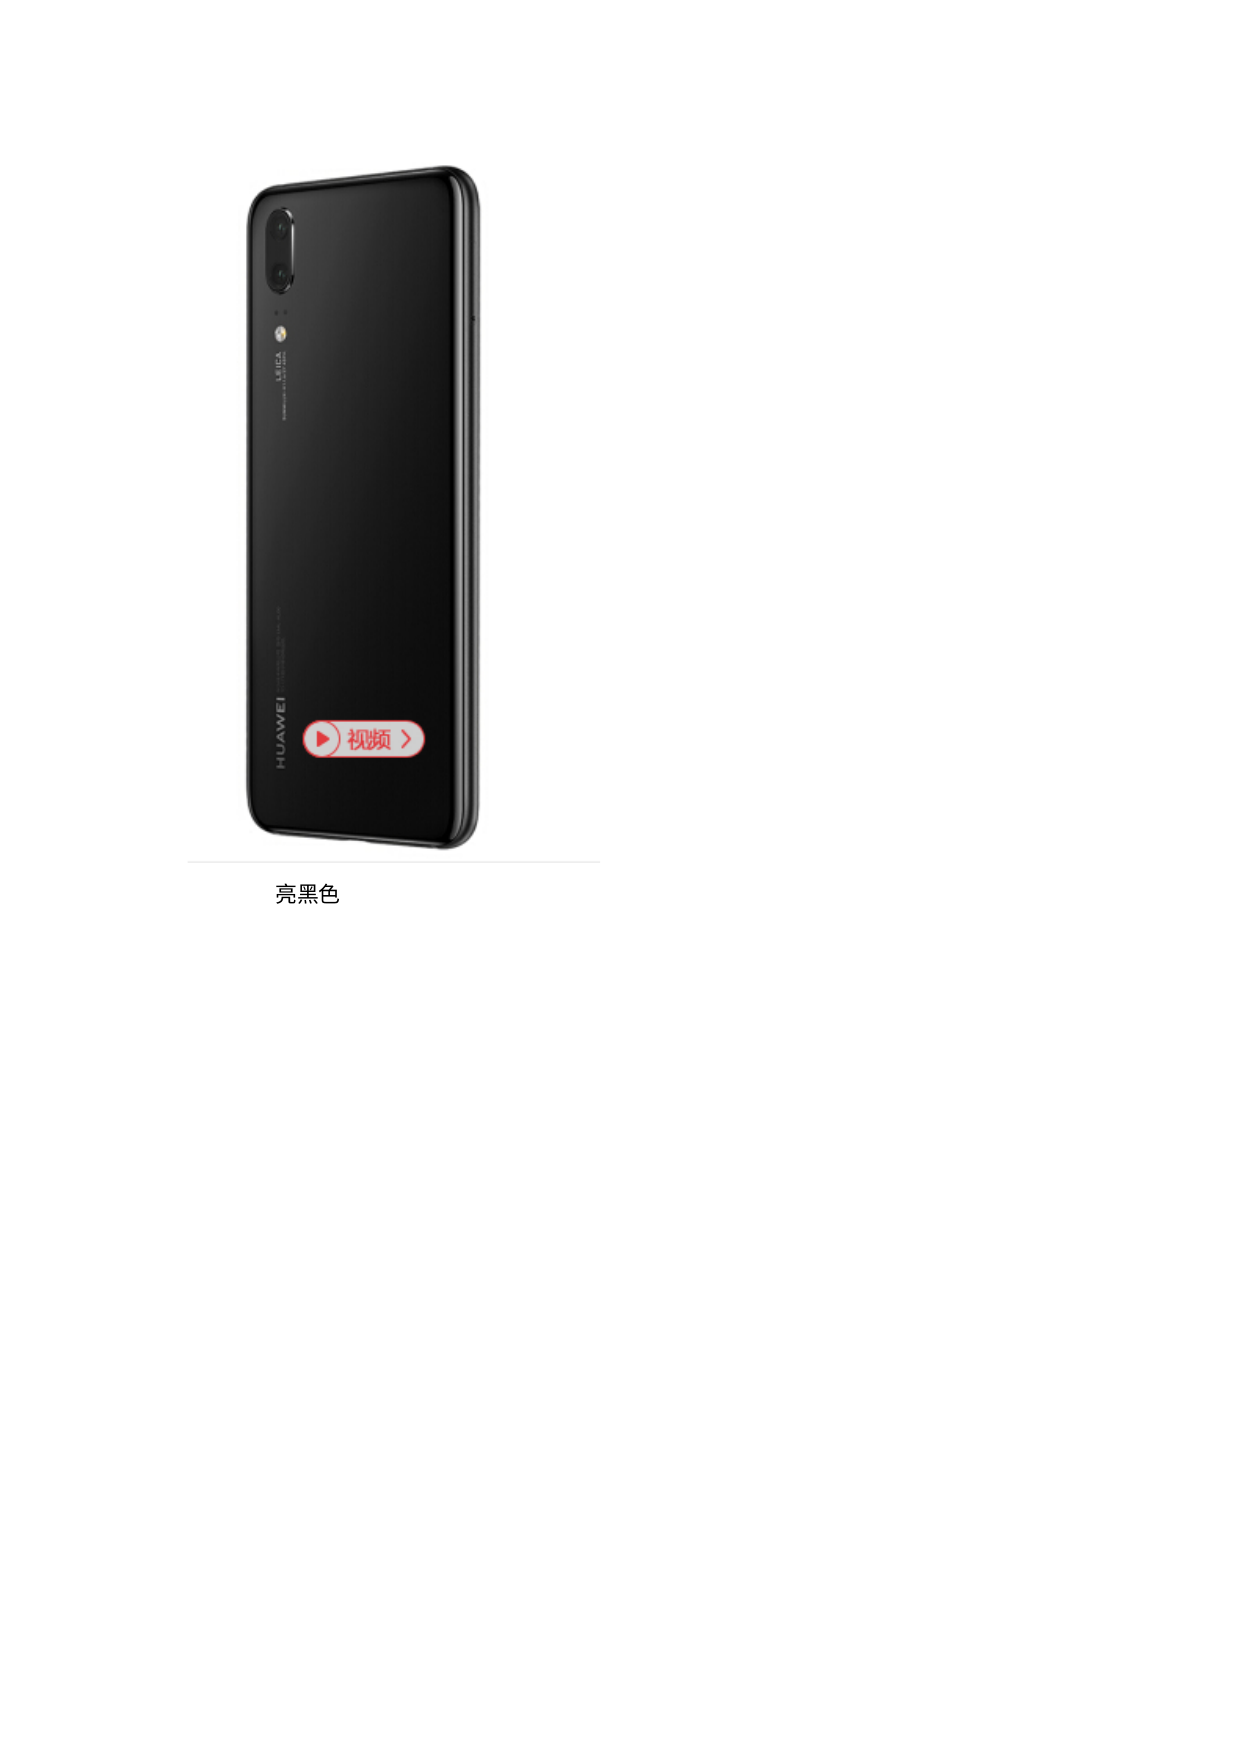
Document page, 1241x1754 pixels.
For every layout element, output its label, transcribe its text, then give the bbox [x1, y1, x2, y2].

picture [187, 162, 601, 863]
text 亮黑色 [187, 877, 1053, 909]
